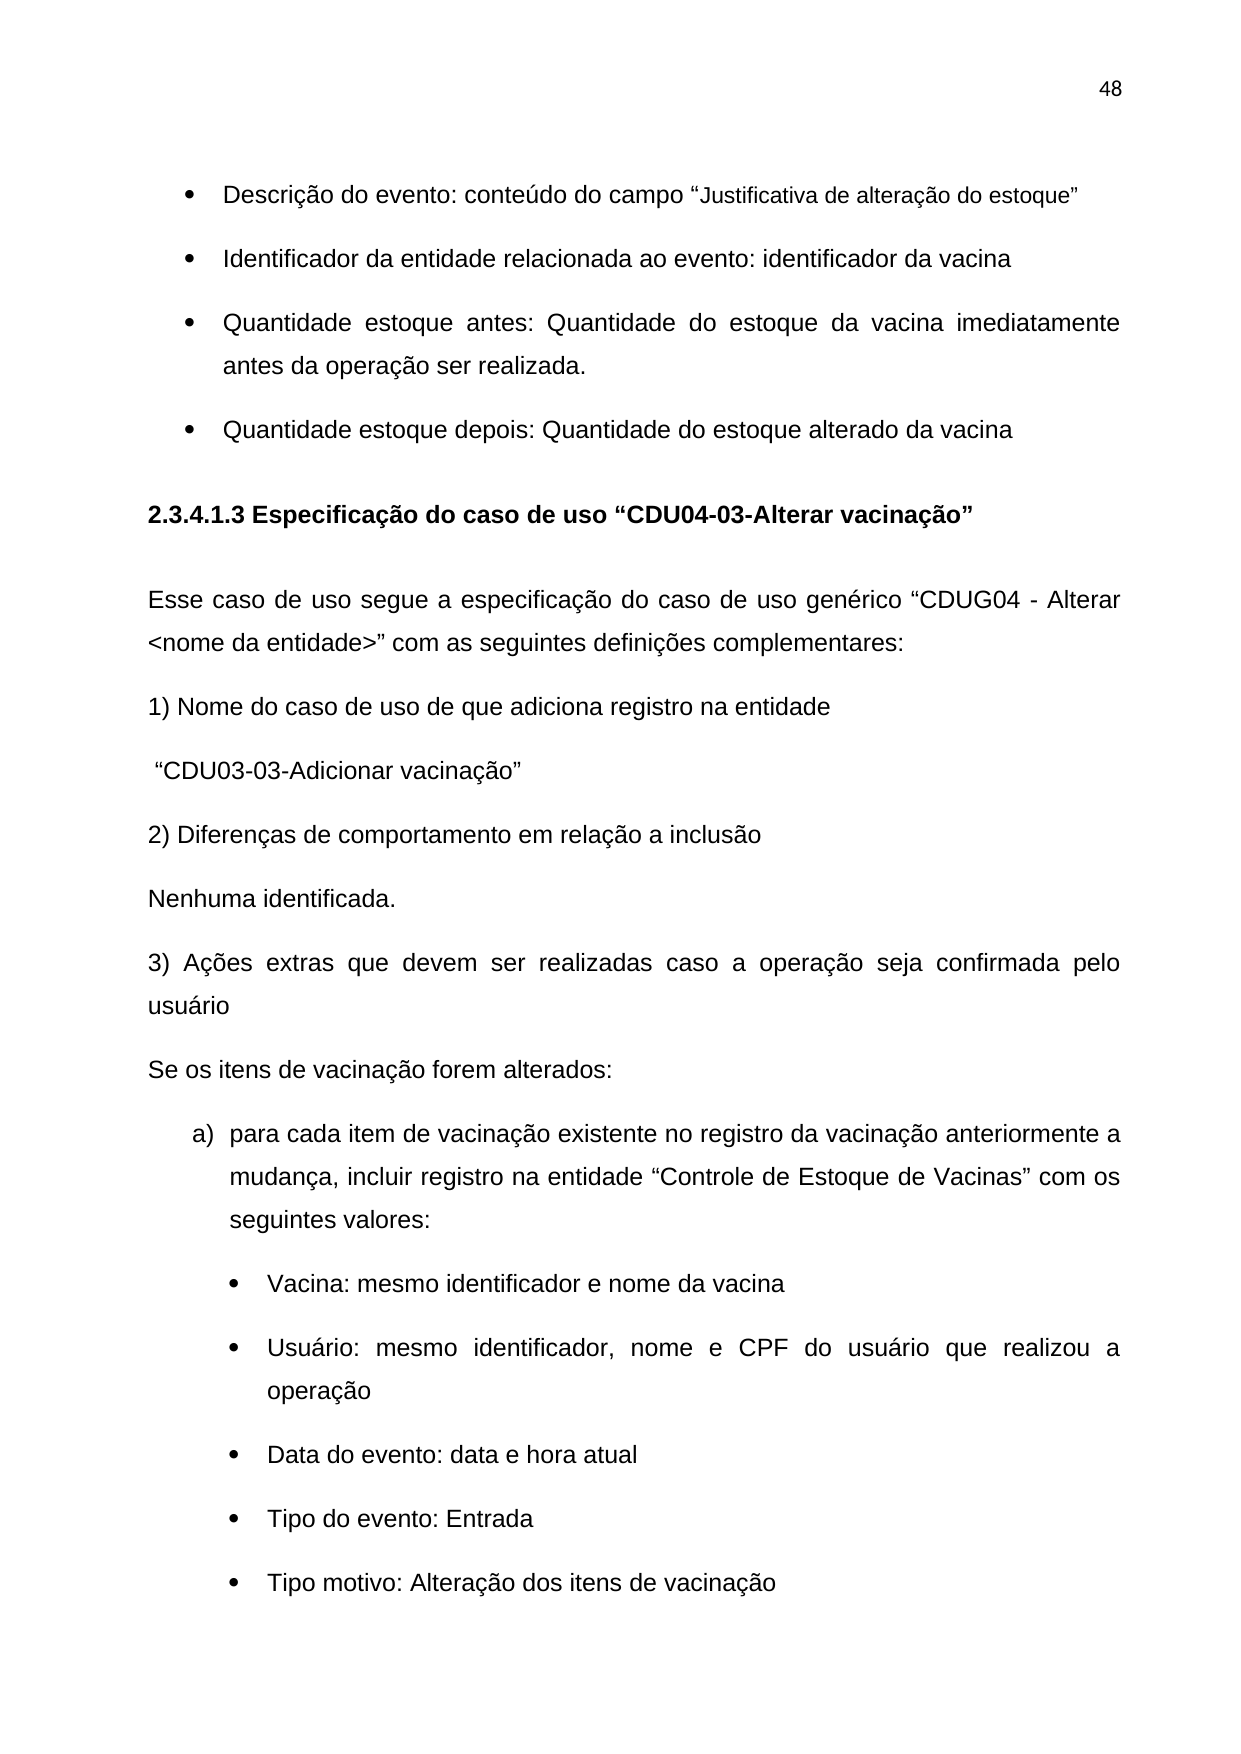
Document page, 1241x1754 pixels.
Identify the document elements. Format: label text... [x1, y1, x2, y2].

list Tipo motivo: Alteração dos itens de vacinação [229, 1568, 1122, 1597]
list Identificador da entidade relacionada ao evento: identificador da vacina [185, 244, 1122, 272]
list Descrição do evento: conteúdo do campo “Justificativa de alteração do estoque” [185, 179, 1122, 208]
list Usuário: mesmo identificador, nome e CPF do usuário que realizou a operação [229, 1333, 1122, 1405]
list para cada item de vacinação existente no registro da vacinação anteriormente a mudança, incluir registro na entidade “Controle de Estoque de Vacinas” com os seguintes valores: [192, 1118, 1122, 1233]
list Vacina: mesmo identificador e nome da vacina [229, 1269, 1122, 1298]
text 2) Diferenças de comportamento em relação a inclusão [148, 819, 1122, 848]
list Quantidade estoque antes: Quantidade do estoque da vacina imediatamente antes da operação ser realizada. [185, 308, 1122, 380]
text Se os itens de vacinação forem alterados: [148, 1054, 1122, 1083]
list Quantidade estoque depois: Quantidade do estoque alterado da vacina [185, 415, 1122, 444]
text 2.3.4.1.3 Especificação do caso de uso “CDU04-03-Alterar vacinação” [148, 500, 1122, 528]
text Nenhuma identificada. [148, 883, 1122, 912]
text 3) Ações extras que devem ser realizadas caso a operação seja confirmada pelo usuário [148, 947, 1122, 1019]
text Esse caso de uso segue a especificação do caso de uso genérico “CDUG04 - Alterar <nome da entidade>” com as seguintes definições complementares: [148, 584, 1122, 656]
list Data do evento: data e hora atual [229, 1440, 1122, 1469]
list Tipo do evento: Entrada [229, 1504, 1122, 1533]
text 1) Nome do caso de uso de que adiciona registro na entidade [148, 692, 1122, 720]
text “CDU03-03-Adicionar vacinação” [148, 756, 1122, 784]
